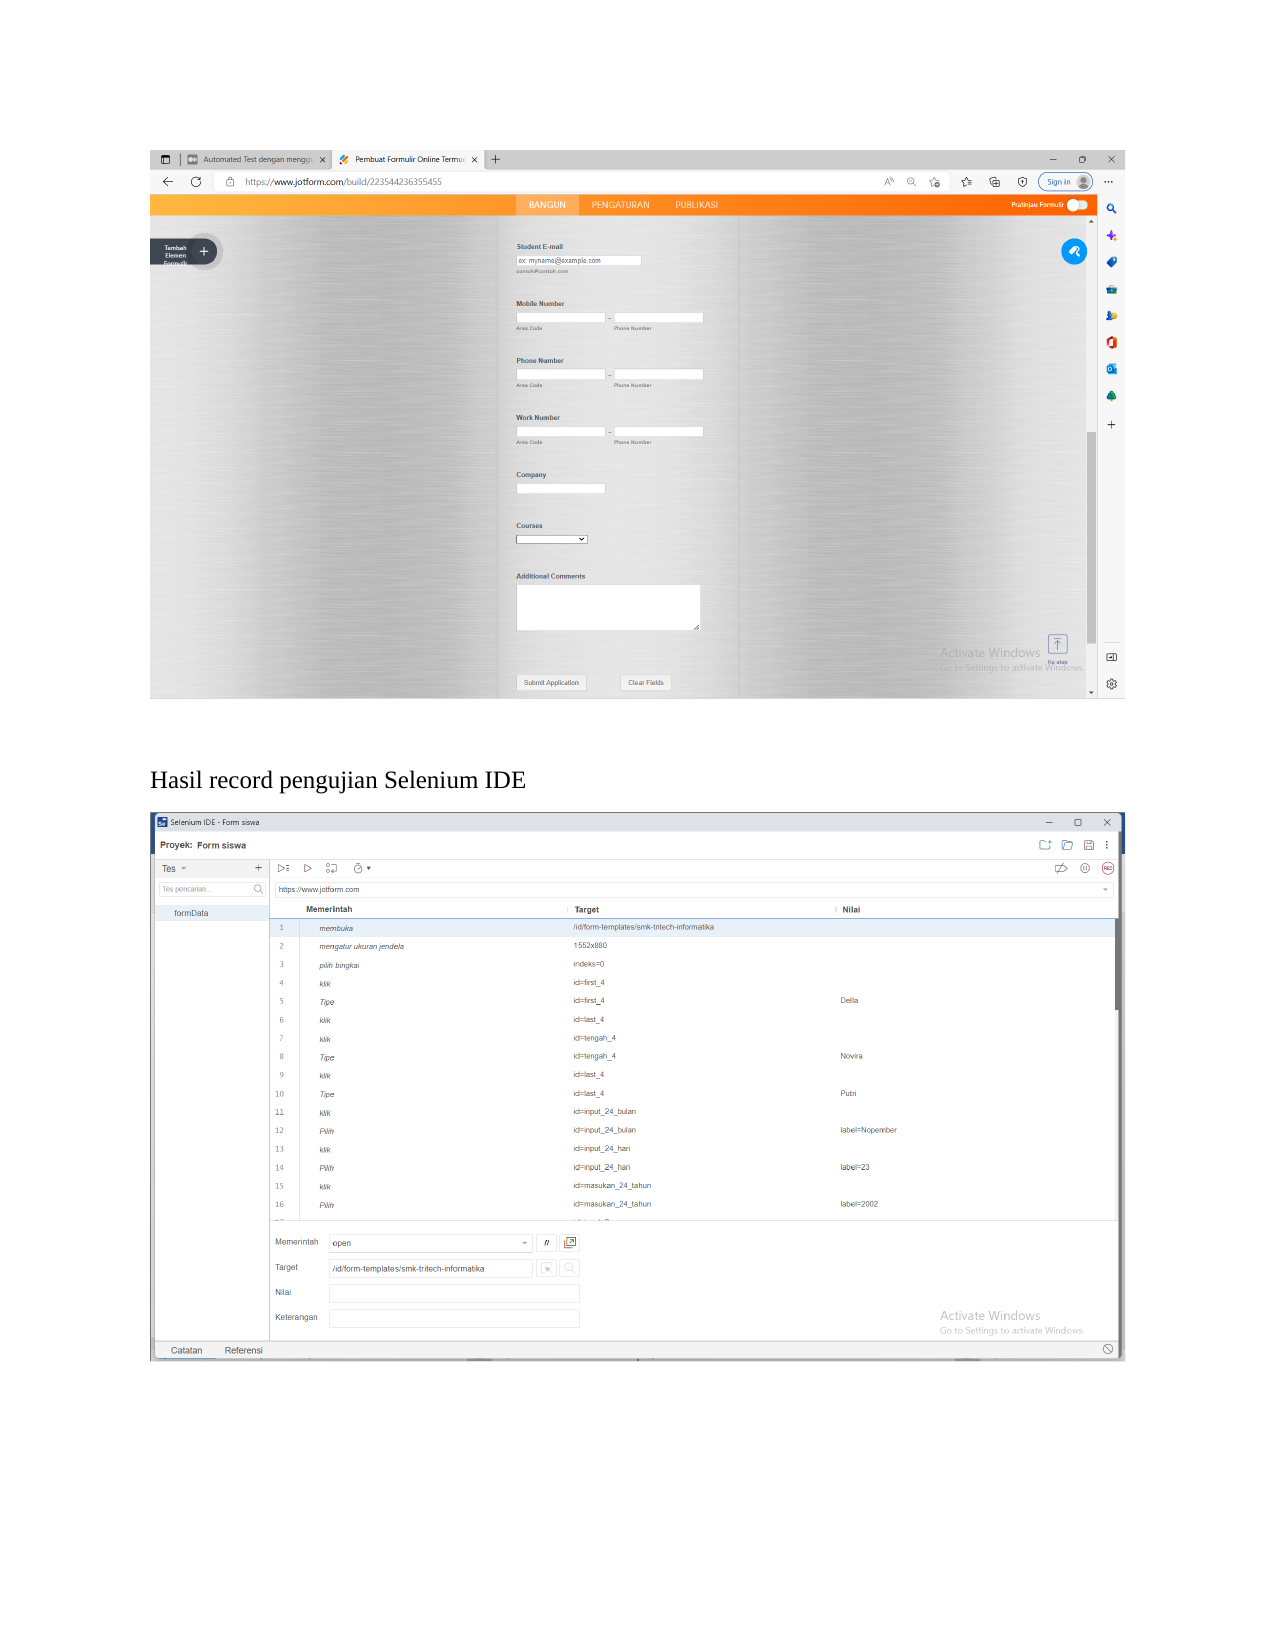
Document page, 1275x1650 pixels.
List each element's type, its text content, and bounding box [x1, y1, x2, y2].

text Hasil record pengujian Selenium IDE [150, 765, 1125, 794]
picture [150, 812, 1125, 1362]
picture [150, 150, 1125, 699]
